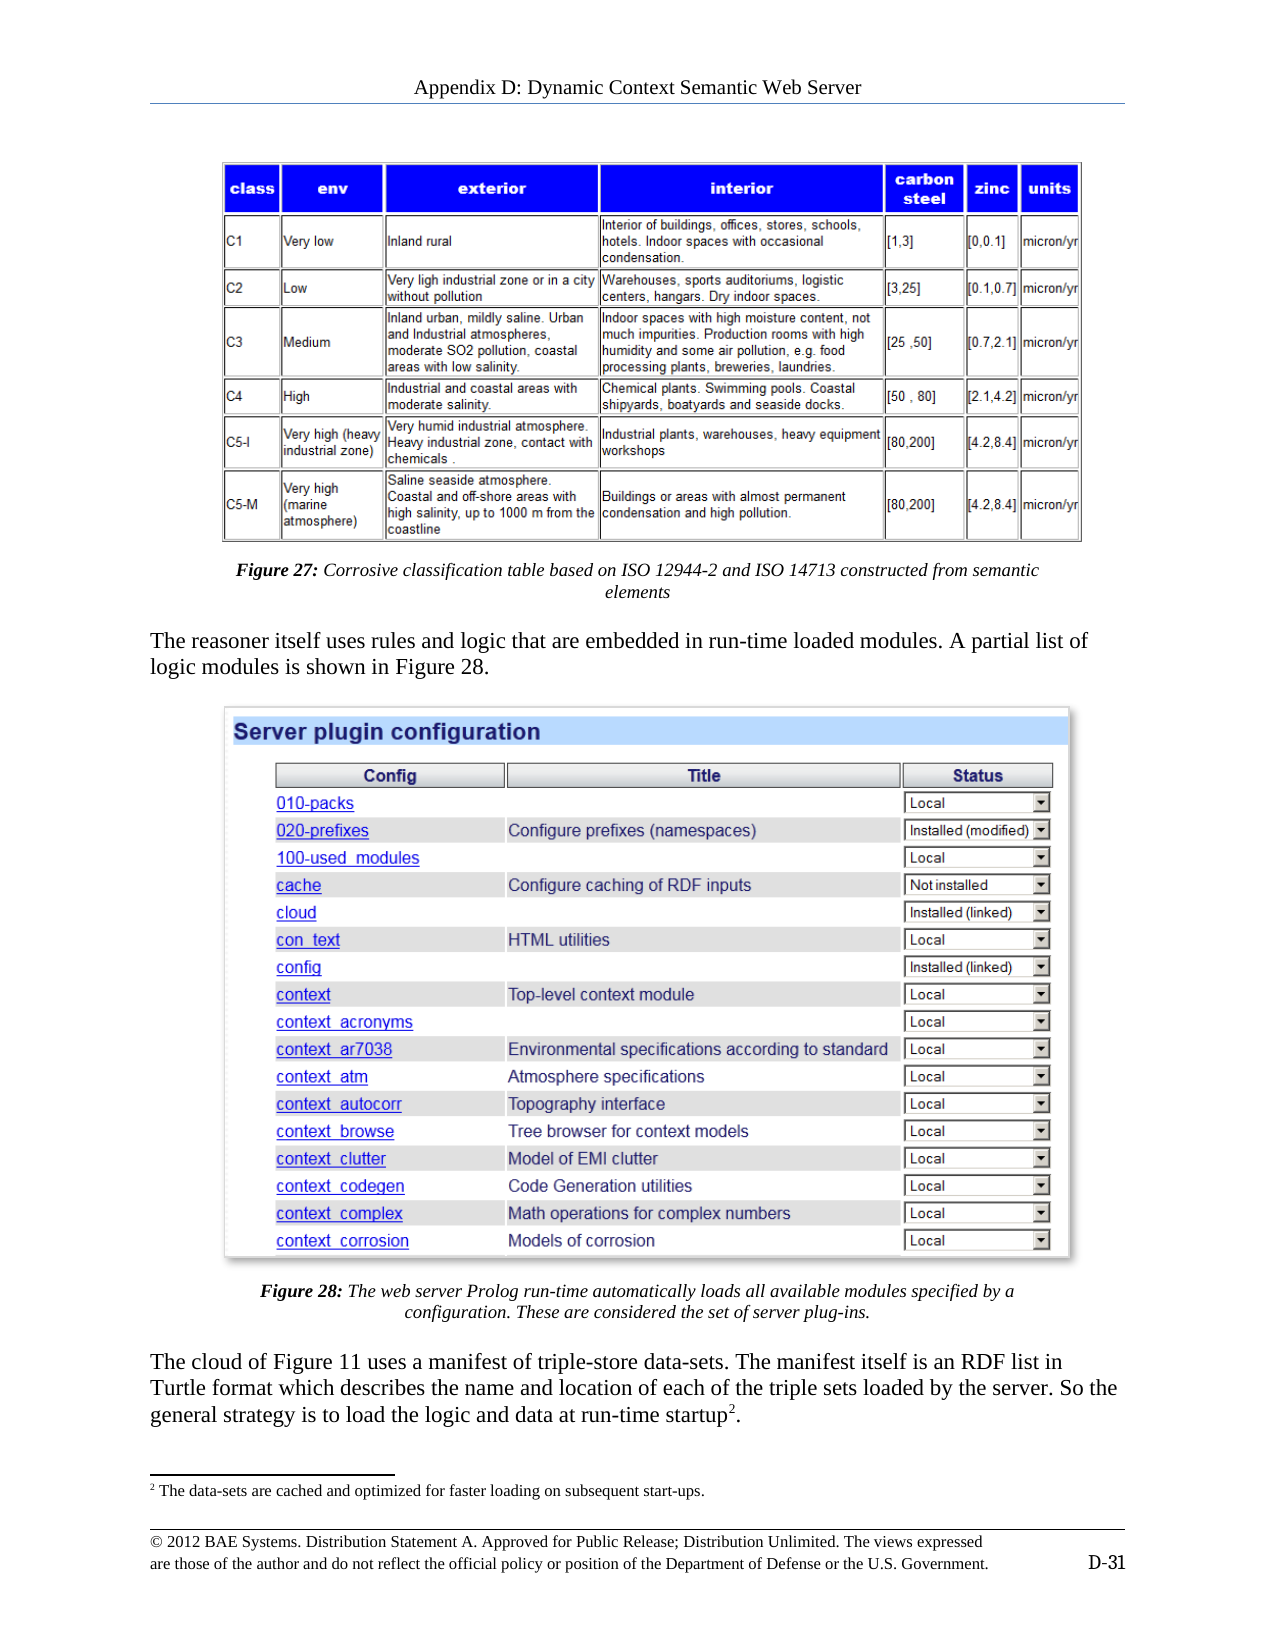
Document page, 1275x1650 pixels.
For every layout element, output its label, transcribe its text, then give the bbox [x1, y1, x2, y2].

picture [225, 708, 1068, 1256]
text The cloud of Figure 11 uses a manifest of triple-store data-sets. The manifest itself is an RDF list in Turtle format which describes the name and location of each of the triple sets loaded by the server. So the general strategy is to load the logic and data at run-time startup. [150, 1348, 1125, 1427]
text Figure 28: The web server Prolog run-time automatically loads all available modules specified by a configuration. These are considered the set of server plug-ins. [225, 1280, 1050, 1323]
picture [216, 157, 1088, 547]
text Figure 27: Corrosive classification table based on ISO 12944-2 and ISO 14713 constructed from semantic elements [225, 559, 1050, 602]
text The reasoner itself uses rules and logic that are embedded in run-time loaded modules. A partial list of logic modules is shown in Figure 28. [150, 627, 1125, 680]
